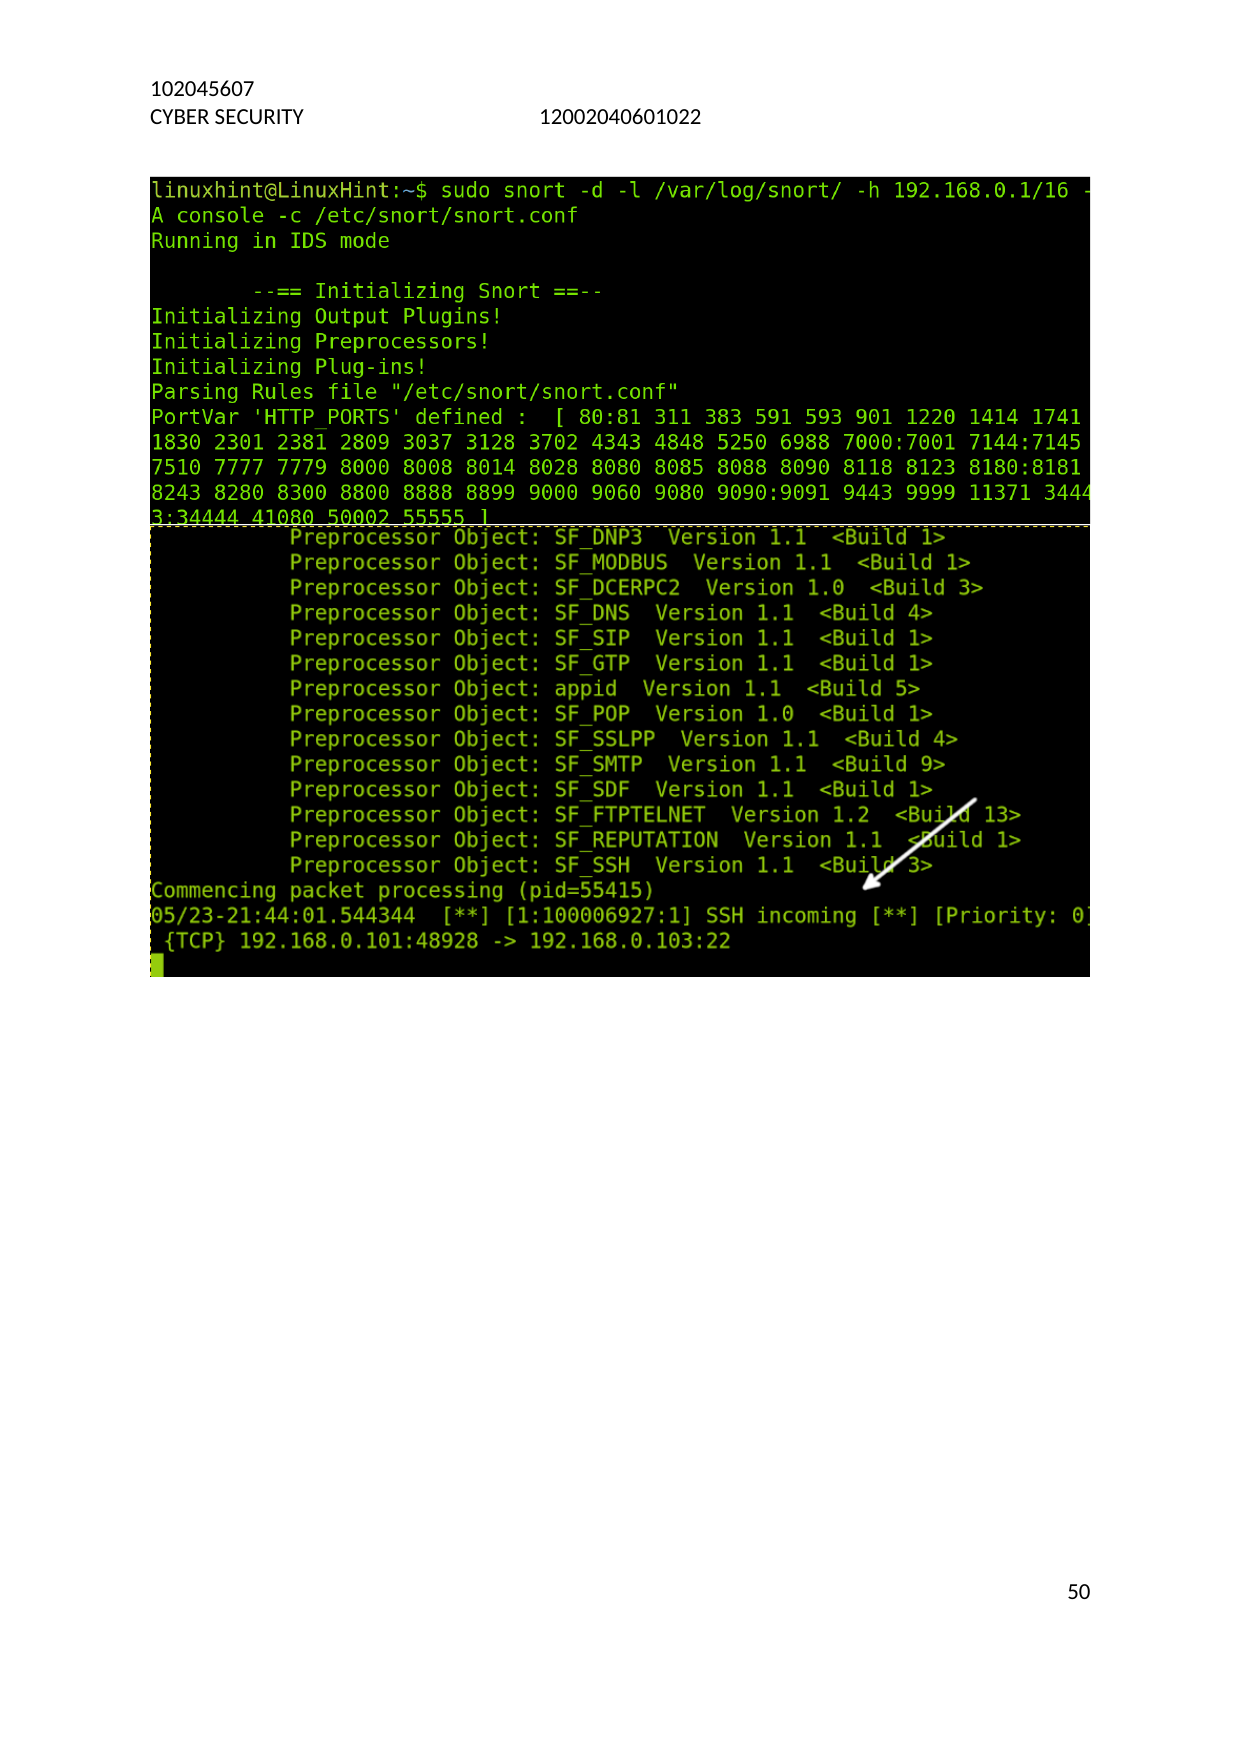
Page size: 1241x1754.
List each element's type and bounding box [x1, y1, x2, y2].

picture [150, 176, 1091, 524]
table_header [150, 177, 1216, 1044]
picture [150, 525, 1090, 977]
